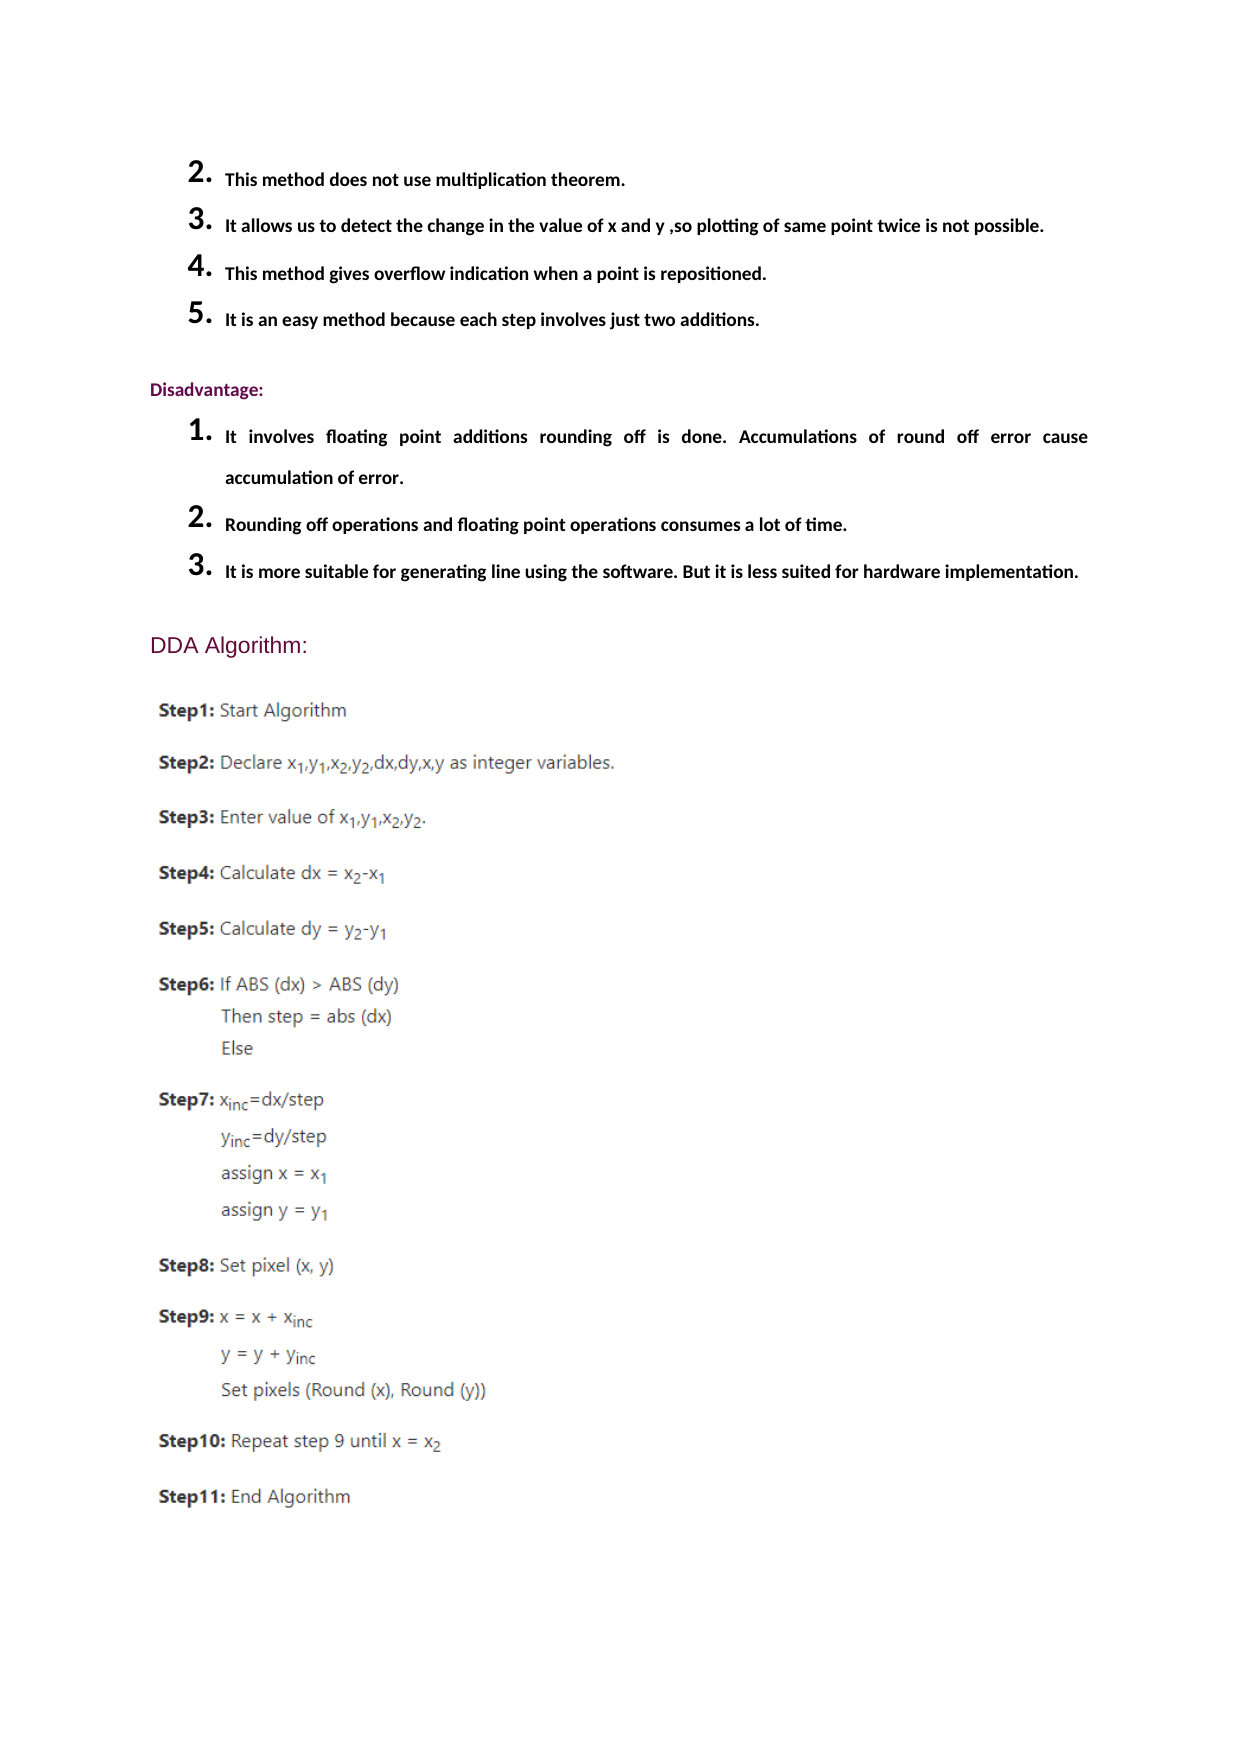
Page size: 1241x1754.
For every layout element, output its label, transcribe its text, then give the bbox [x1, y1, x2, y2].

list It is an easy method because each step involves just two additions. [187, 291, 1090, 332]
subtitle DDA Algorithm: [150, 612, 1090, 658]
subtitle Disadvantage: [150, 361, 1090, 402]
list It allows us to detect the change in the value of x and y ,so plotting of same point twice is not possible. [187, 197, 1090, 238]
picture [150, 687, 936, 1516]
list This method does not use multiplication theorem. [187, 150, 1090, 191]
list It involves floating point additions rounding off is done. Accumulations of round off error cause accumulation of error. [187, 408, 1090, 489]
list It is more suitable for generating line using the software. But it is less suited for hardware implementation. [187, 542, 1090, 583]
list Rounding off operations and floating point operations consumes a lot of time. [187, 496, 1090, 536]
list This method gives overflow indication when a point is repositioned. [187, 244, 1090, 285]
